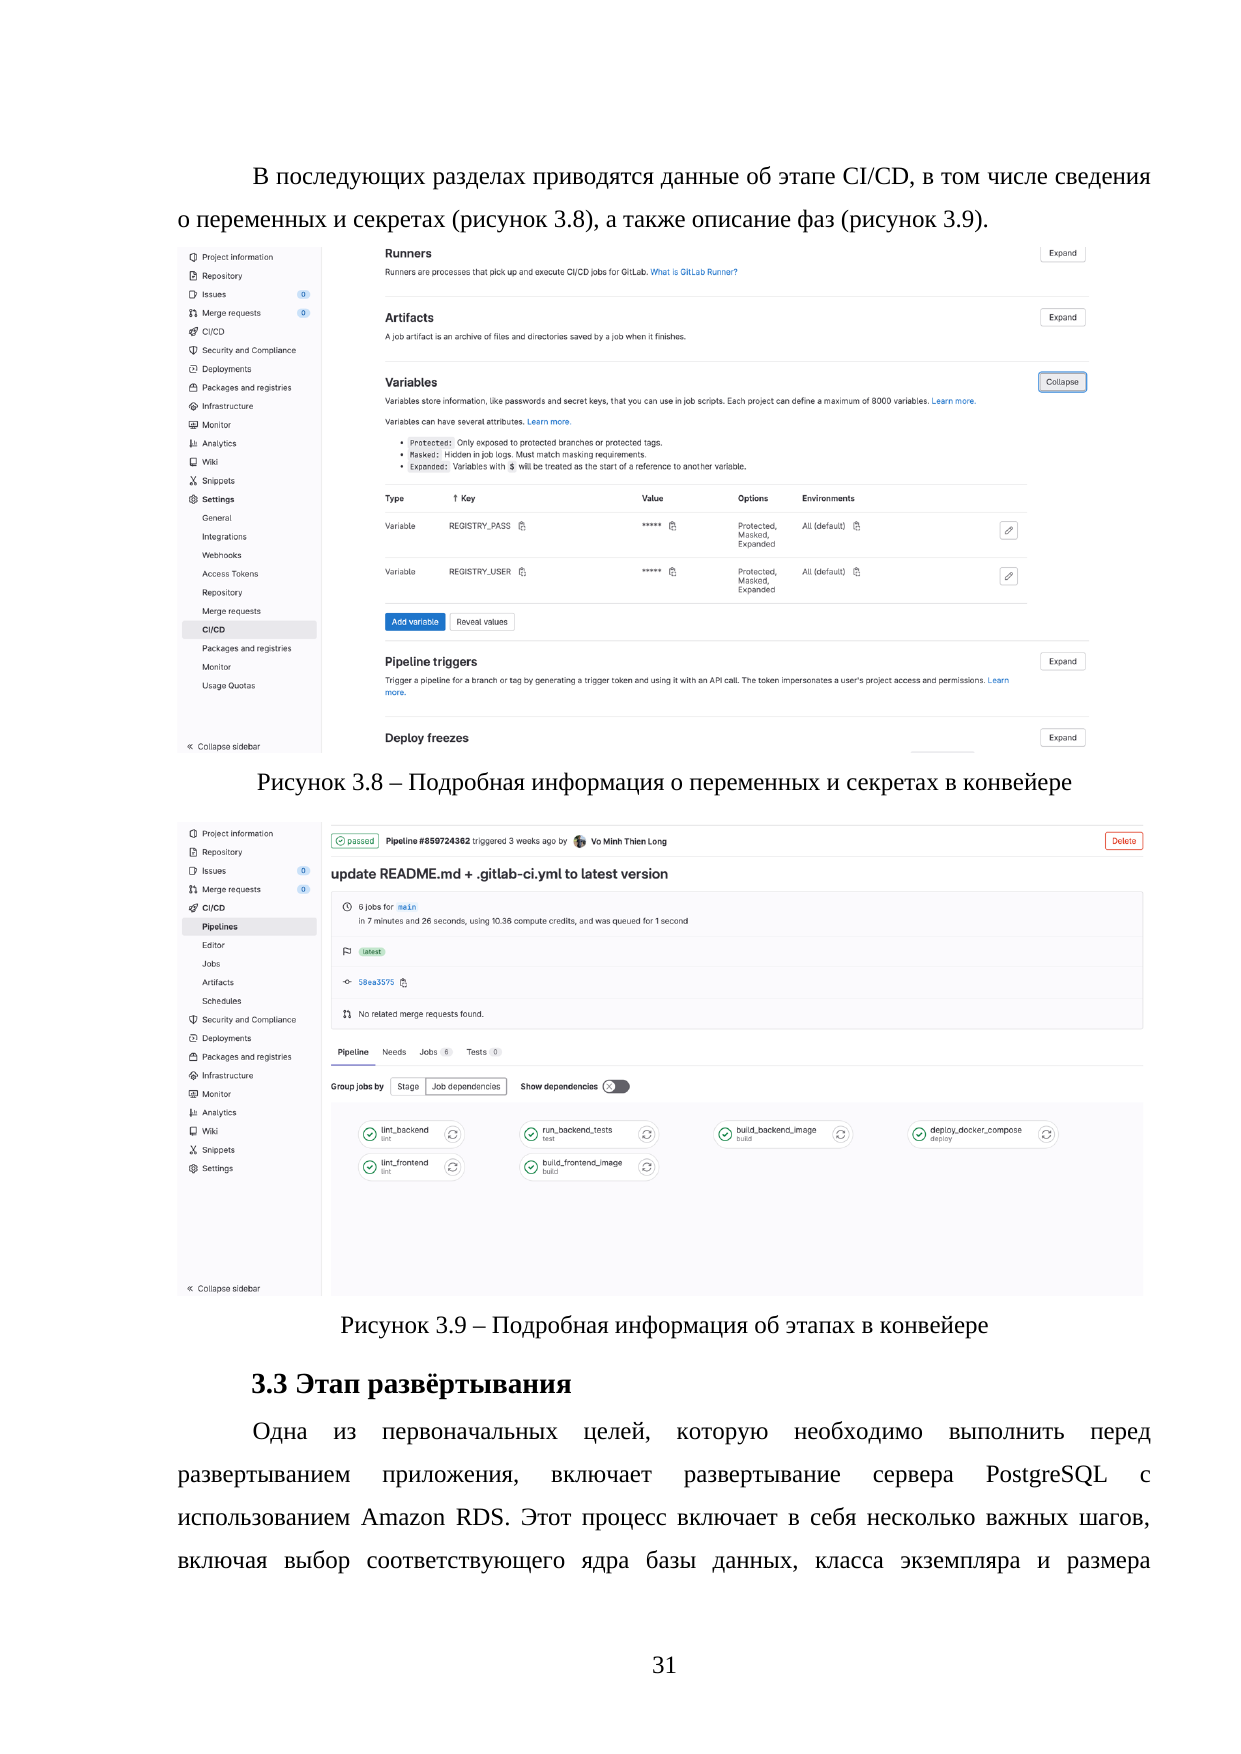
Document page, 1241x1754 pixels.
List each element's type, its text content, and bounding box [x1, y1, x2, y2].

subtitle 3.3 Этап развёртывания [177, 1366, 1152, 1399]
picture [177, 822, 1152, 1296]
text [177, 1416, 1152, 1574]
text В последующих разделах приводятся данные об этапе CI/CD, в том числе сведения о переменных и секретах (рисунок 3.8), а также описание фаз (рисунок 3.9). [177, 161, 1152, 233]
text Рисунок 3.8 – Подробная информация о переменных и секретах в конвейере [177, 767, 1152, 796]
picture [177, 247, 1152, 753]
text Рисунок 3.9 – Подробная информация об этапах в конвейере [177, 1310, 1152, 1339]
